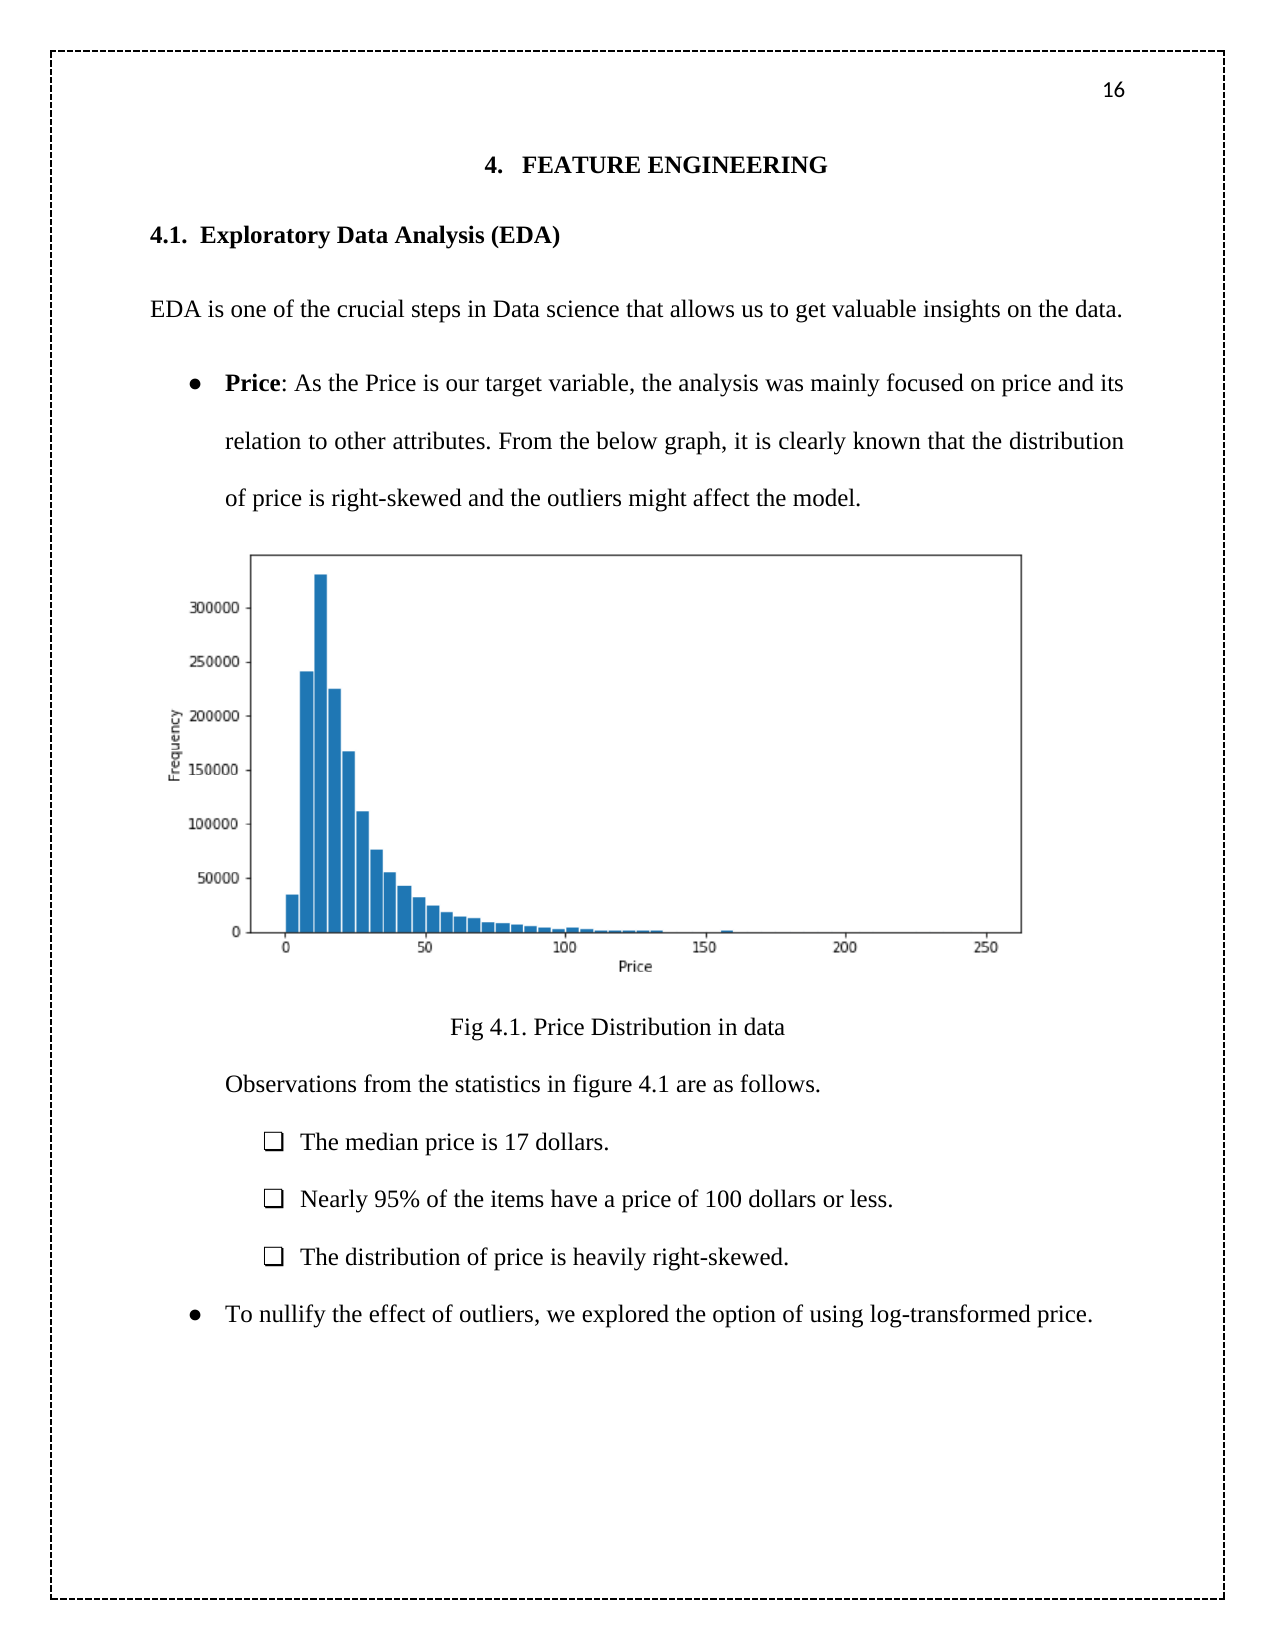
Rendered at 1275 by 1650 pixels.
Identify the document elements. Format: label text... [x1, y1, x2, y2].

list Price: As the Price is our target variable, the analysis was mainly focused on price and its relation to other attributes. From the below graph, it is clearly known that the distribution of price is right-skewed and the outliers might affect the model. [187, 368, 1125, 512]
picture [150, 540, 1059, 984]
list The median price is 17 dollars. [262, 1127, 1125, 1155]
list Nearly 95% of the items have a price of 100 dollars or less. [262, 1184, 1125, 1213]
text 4.1. Exploratory Data Analysis (EDA) [150, 220, 1125, 249]
text Observations from the statistics in figure 4.1 are as follows. [150, 1069, 1125, 1098]
list To nullify the effect of outliers, we explored the option of using log-transformed price. [187, 1299, 1125, 1328]
text Fig 4.1. Price Distribution in data [150, 1012, 1125, 1040]
text EDA is one of the crucial steps in Data science that allows us to get valuable insights on the data. [150, 294, 1125, 323]
list The distribution of price is heavily right-skewed. [262, 1242, 1125, 1270]
subtitle Feature Engineering [187, 150, 1125, 179]
